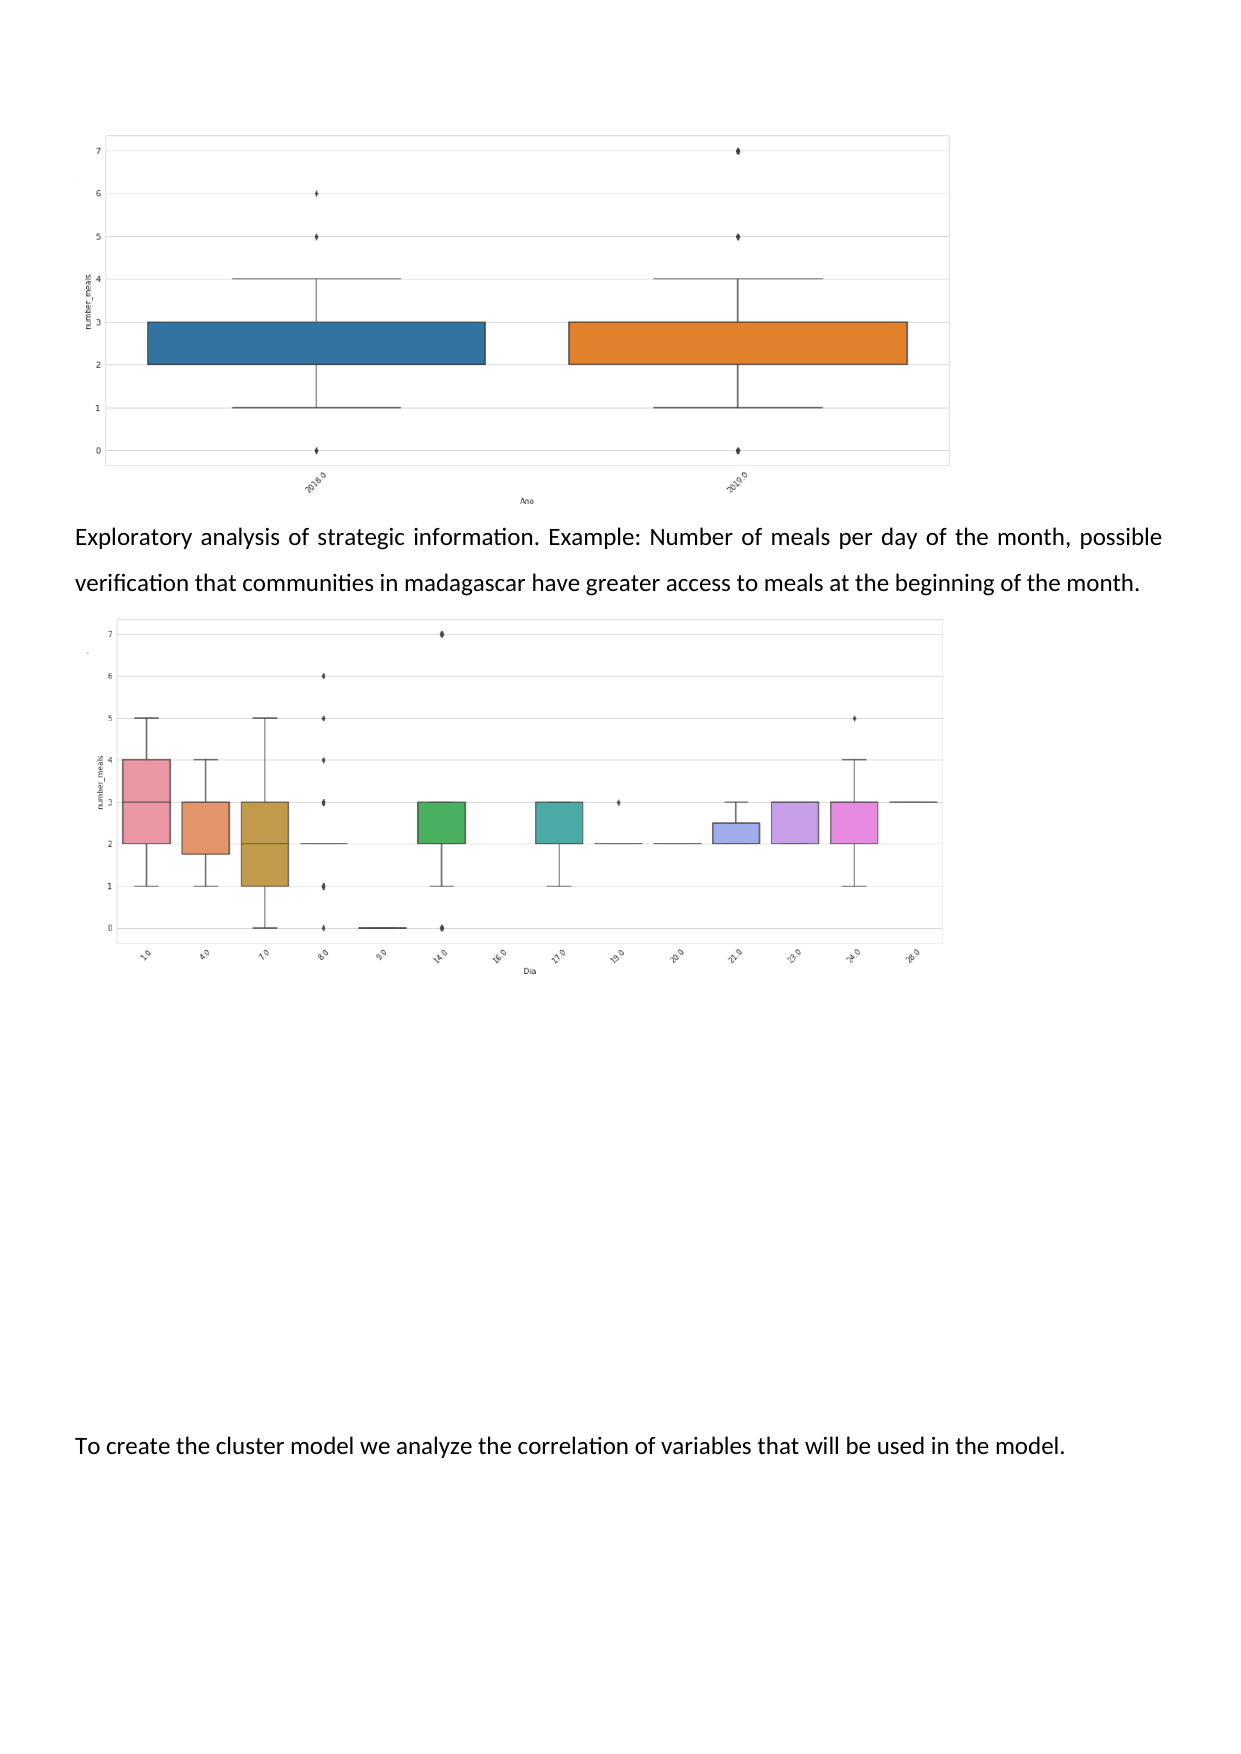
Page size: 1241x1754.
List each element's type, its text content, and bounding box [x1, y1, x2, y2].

text Exploratory analysis of strategic information. Example: Number of meals per day of the month, possible verification that communities in madagascar have greater access to meals at the beginning of the month. [75, 522, 1165, 598]
text To create the cluster model we analyze the correlation of variables that will be used in the model. [75, 1431, 1165, 1461]
picture [75, 613, 961, 986]
picture [75, 129, 961, 508]
